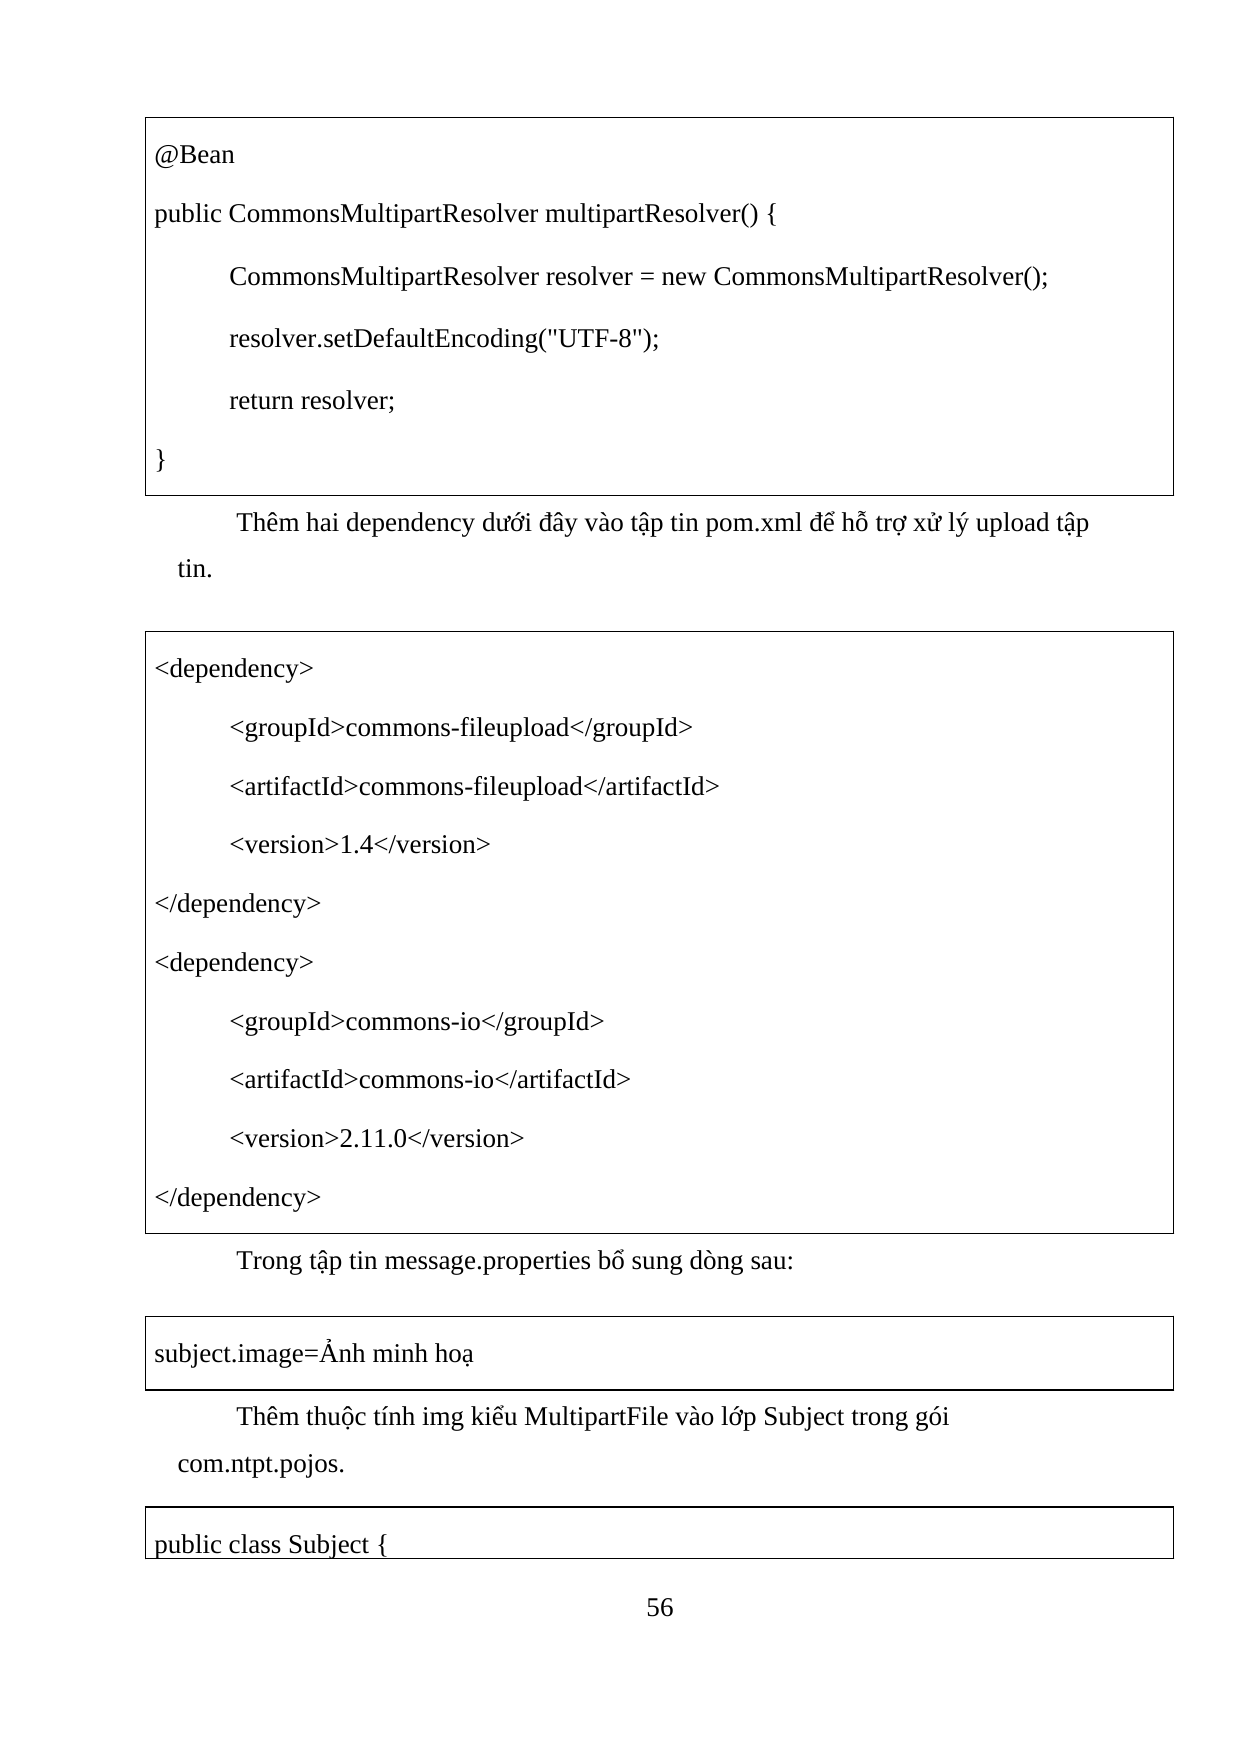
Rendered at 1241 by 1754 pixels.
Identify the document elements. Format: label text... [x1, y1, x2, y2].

text } [146, 421, 1173, 495]
text resolver.setDefaultEncoding("UTF-8"); [154, 322, 1165, 353]
text <version>1.4</version> [154, 829, 1165, 860]
text subject.image=Ảnh minh hoạ [146, 1317, 1173, 1389]
text @Bean [146, 118, 1173, 170]
text </dependency> [146, 1159, 1173, 1233]
text Trong tập tin message.properties bổ sung dòng sau: [236, 1244, 1165, 1275]
text <dependency> [154, 946, 1165, 977]
text <artifactId>commons-io</artifactId> [154, 1064, 1165, 1095]
text <groupId>commons-io</groupId> [154, 1005, 1165, 1036]
text </dependency> [154, 887, 1165, 918]
text <version>2.11.0</version> [154, 1122, 1165, 1153]
text return resolver; [154, 384, 1165, 415]
text public CommonsMultipartResolver multipartResolver() { [154, 197, 1165, 228]
text public class Subject { [146, 1508, 1173, 1558]
text Thêm thuộc tính img kiểu MultipartFile vào lớp Subject trong gói com.ntpt.pojos. [177, 1400, 952, 1478]
text CommonsMultipartResolver resolver = new CommonsMultipartResolver(); [154, 259, 1165, 291]
text Thêm hai dependency dưới đây vào tập tin pom.xml để hỗ trợ xử lý upload tập [236, 506, 1165, 537]
text <artifactId>commons-fileupload</artifactId> [154, 770, 1165, 801]
text <dependency> [146, 632, 1173, 683]
text <groupId>commons-fileupload</groupId> [154, 711, 1165, 742]
text tin. [177, 553, 1165, 584]
